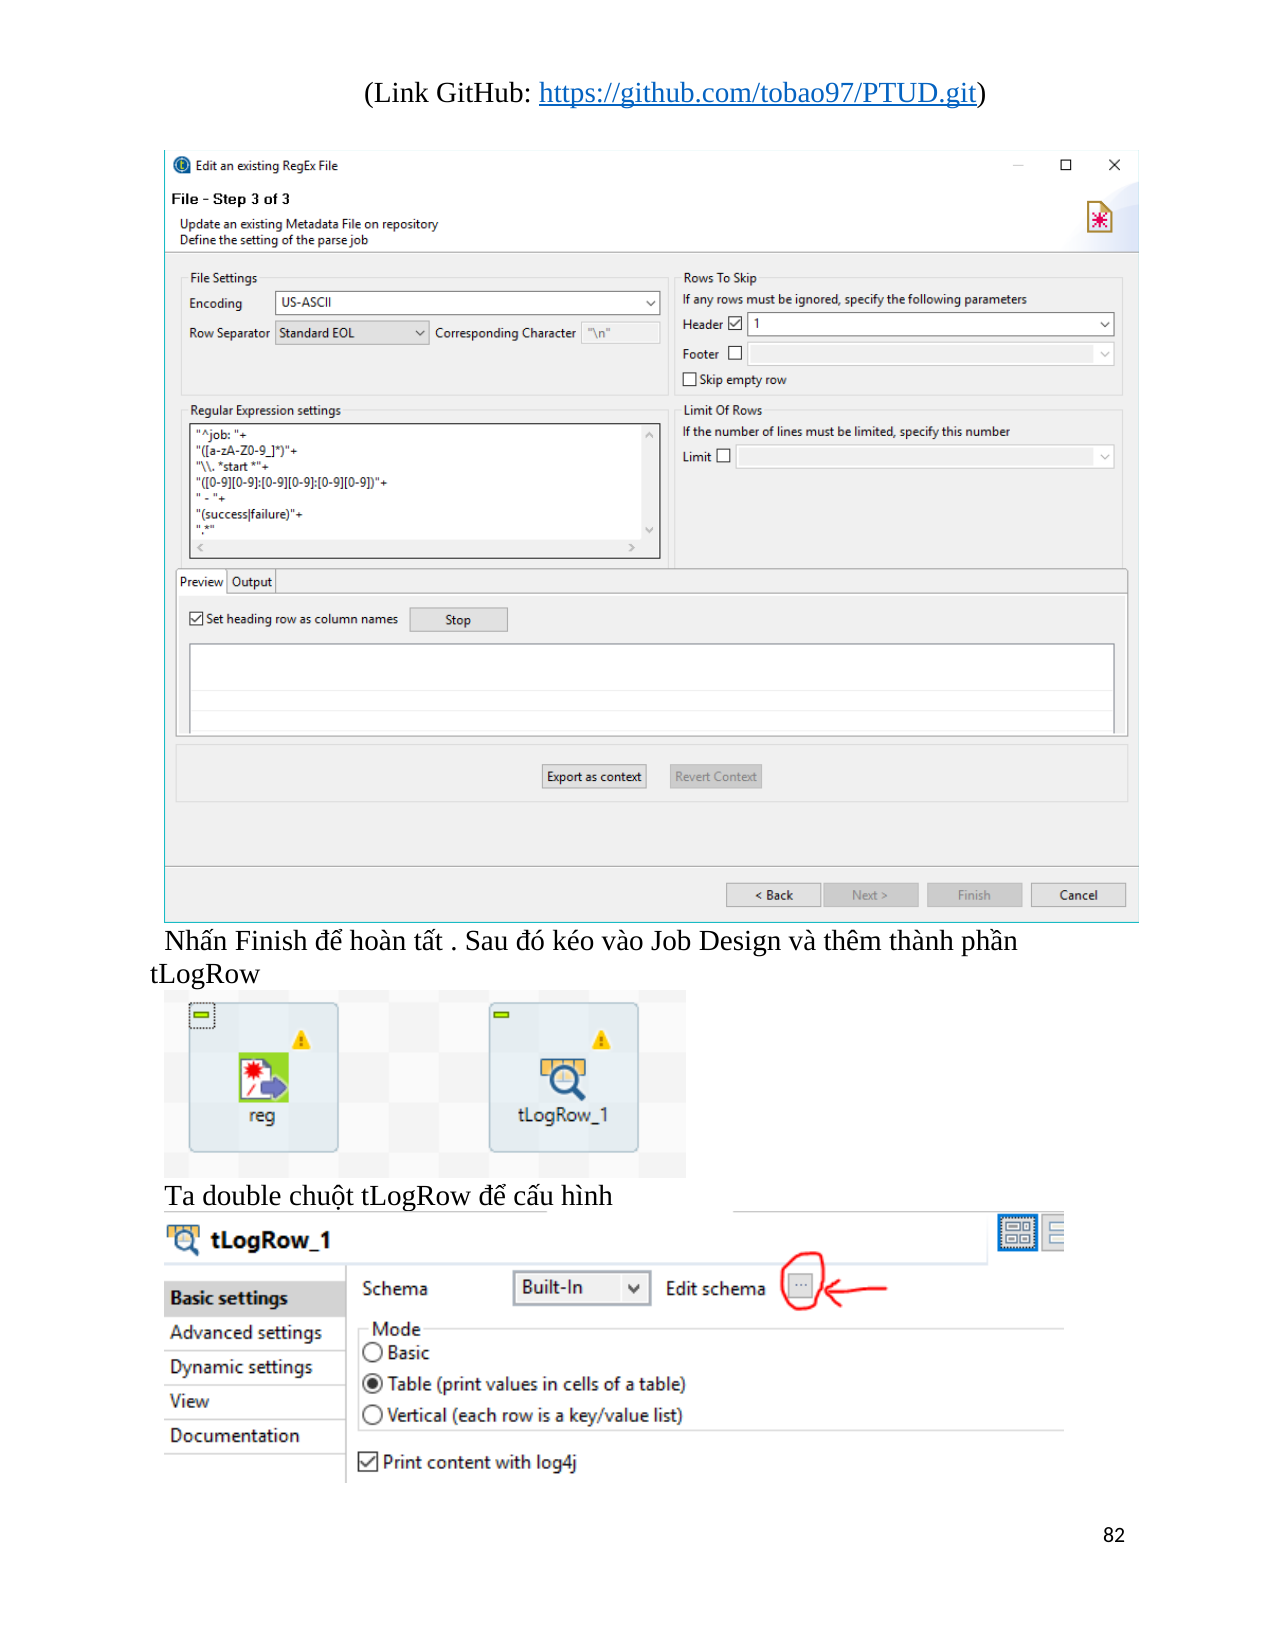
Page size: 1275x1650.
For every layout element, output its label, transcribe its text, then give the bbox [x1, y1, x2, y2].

picture [164, 990, 686, 1178]
text Nhấn Finish để hoàn tất . Sau đó kéo vào Job Design và thêm thành phần tLogRow [150, 923, 1125, 990]
picture [164, 1211, 1064, 1483]
text Ta double chuột tLogRow để cấu hình [150, 1178, 1125, 1211]
picture [164, 150, 1139, 923]
